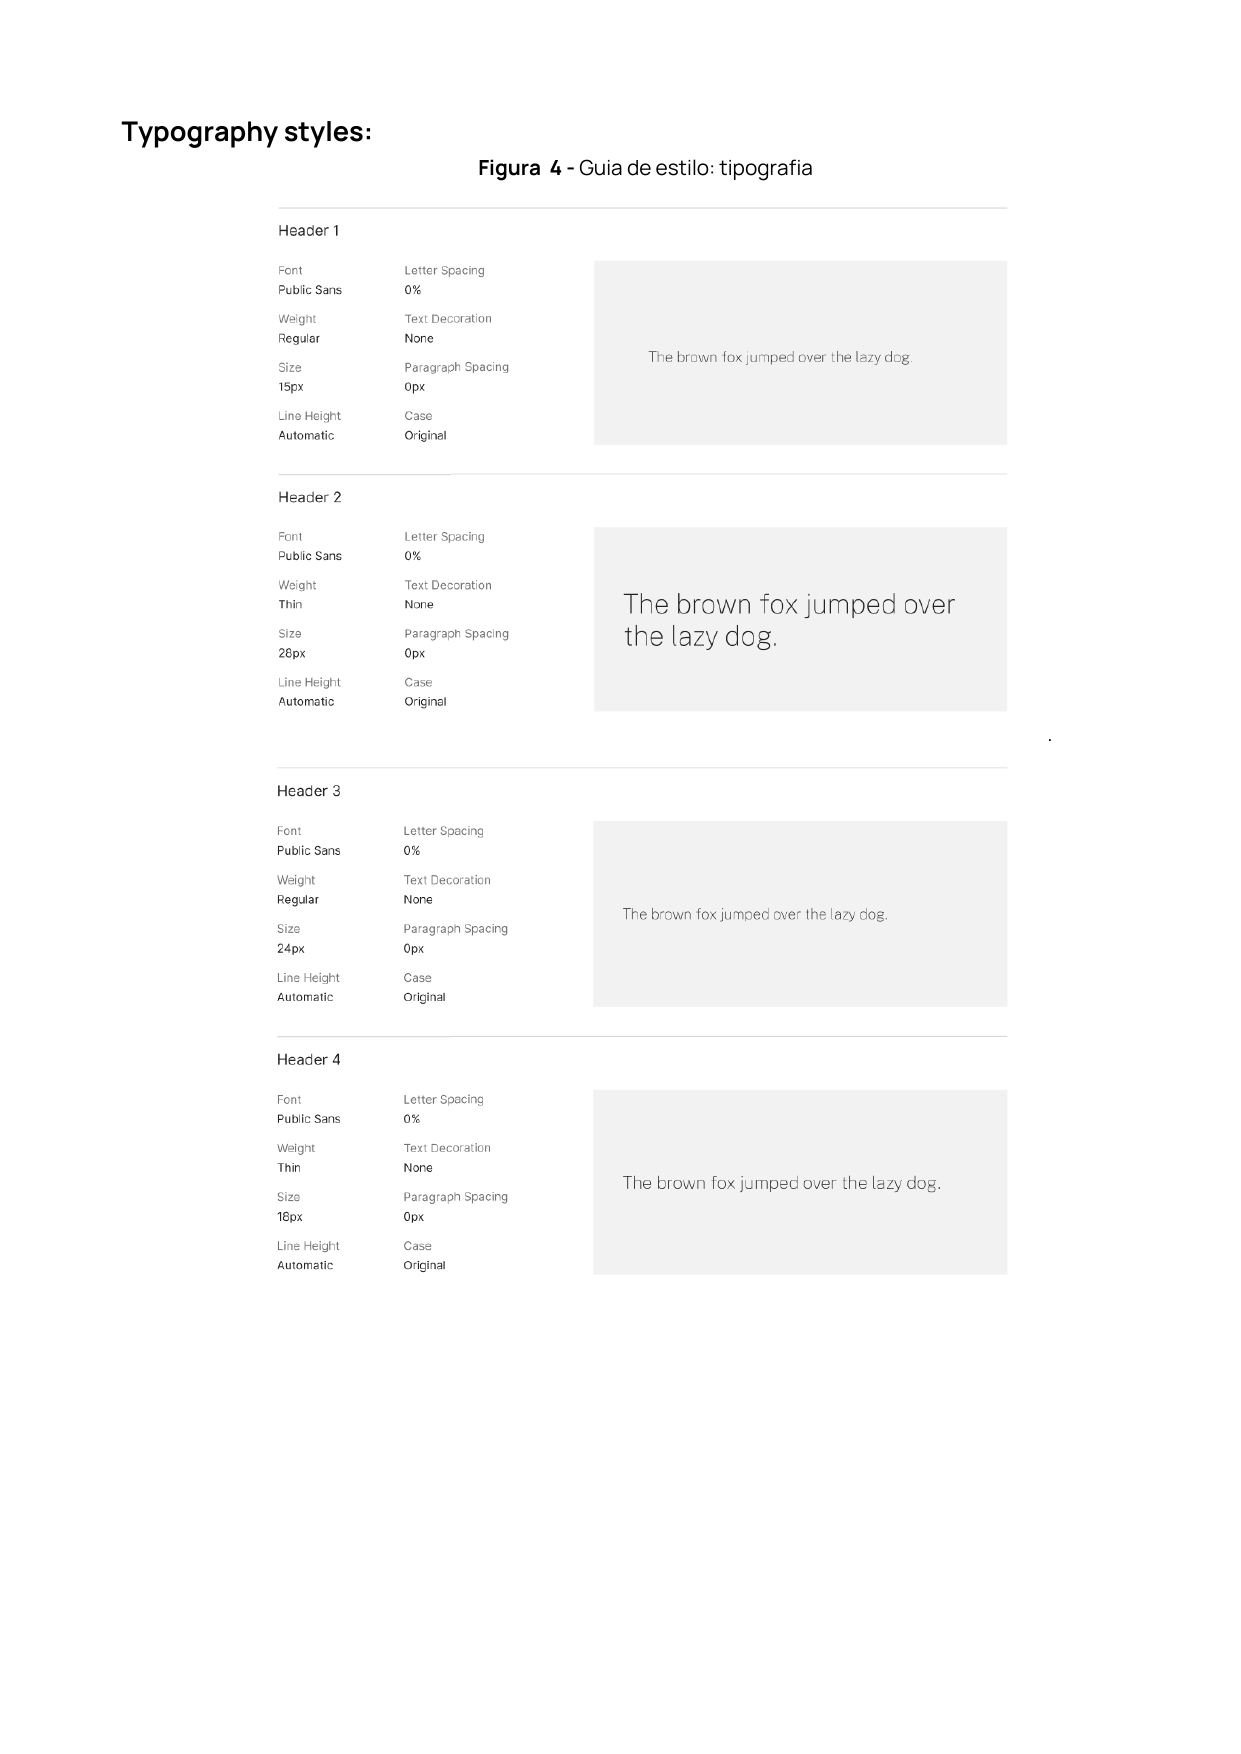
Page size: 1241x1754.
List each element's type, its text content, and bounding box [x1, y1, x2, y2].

text Typography styles: [121, 112, 1165, 149]
picture [237, 747, 1049, 1303]
picture [234, 182, 1047, 742]
text Figura 4 - Guia de estilo: tipografia [121, 154, 1165, 182]
